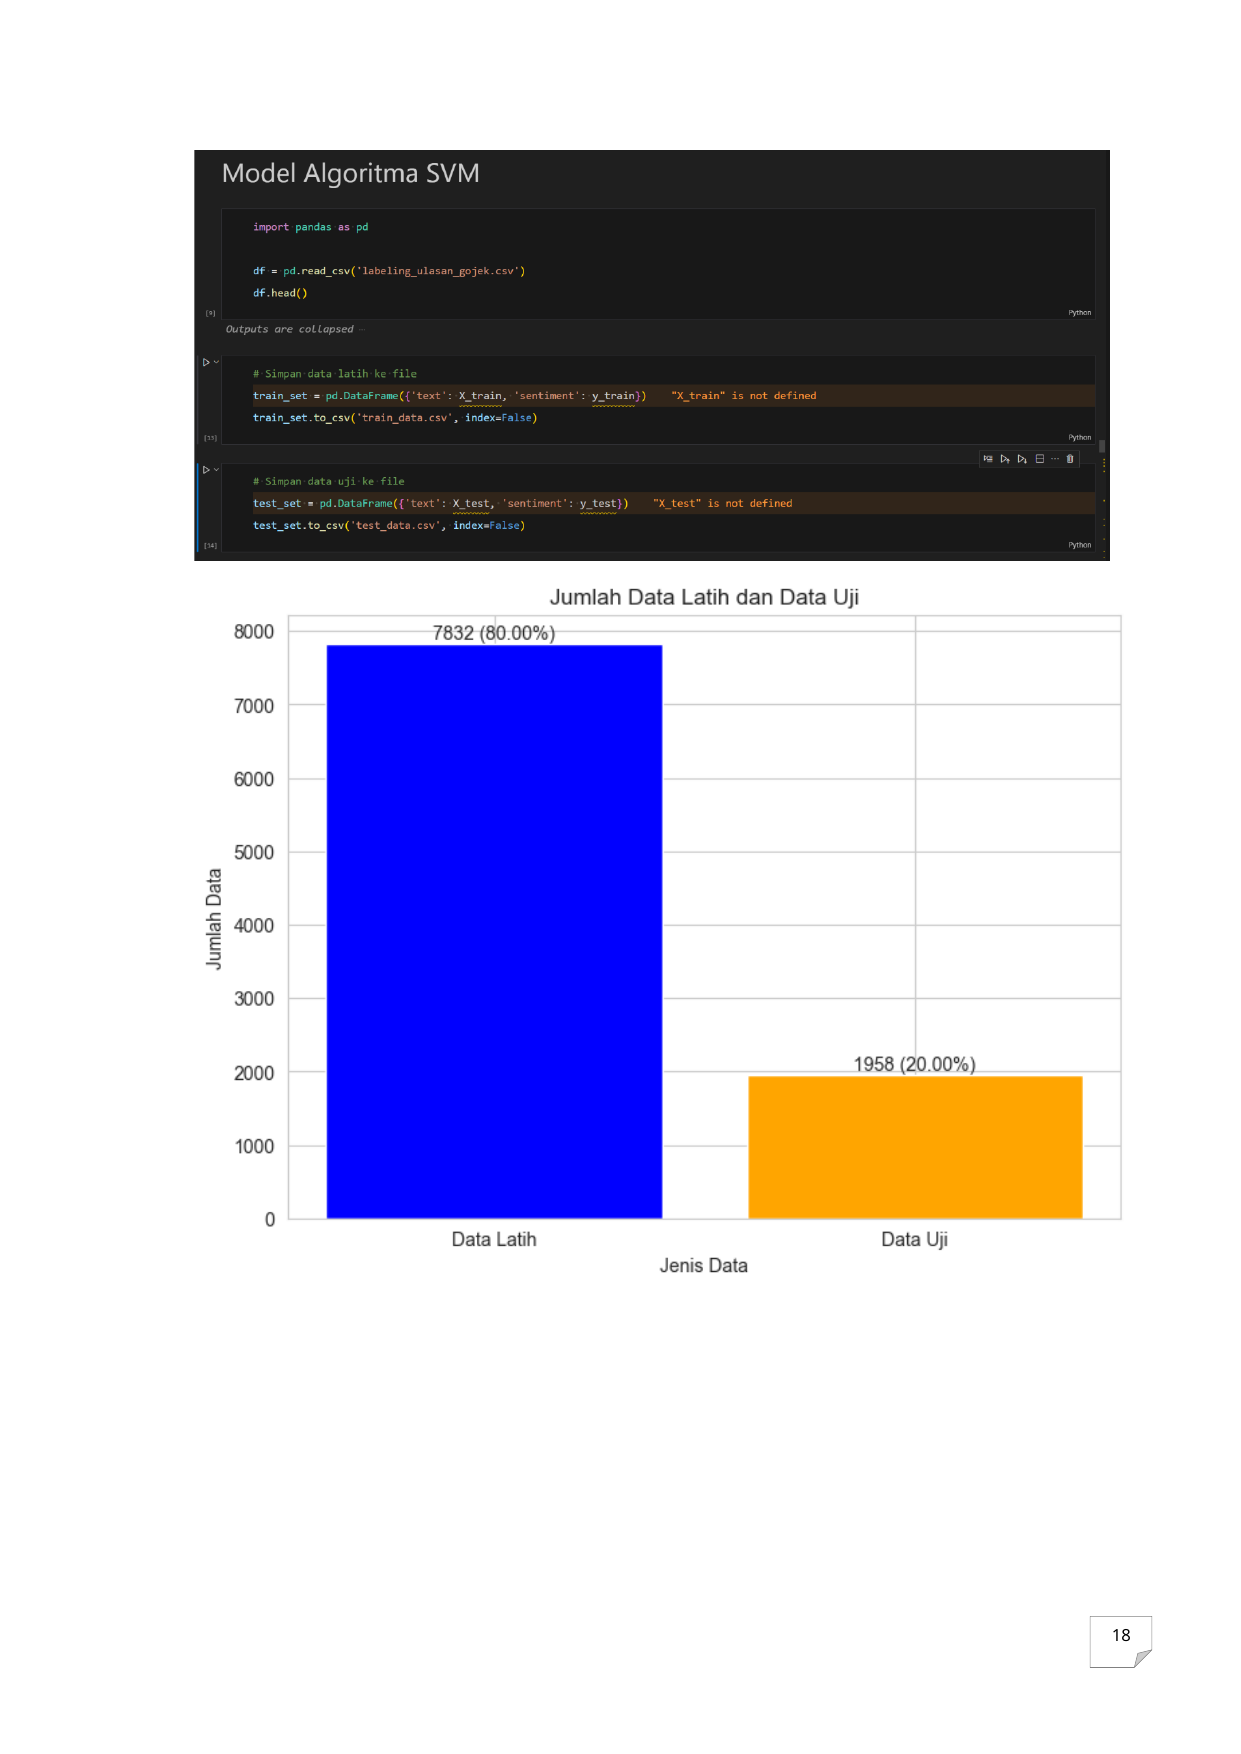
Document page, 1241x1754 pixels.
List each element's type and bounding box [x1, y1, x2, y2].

picture [194, 576, 1134, 1288]
picture [194, 150, 1110, 561]
